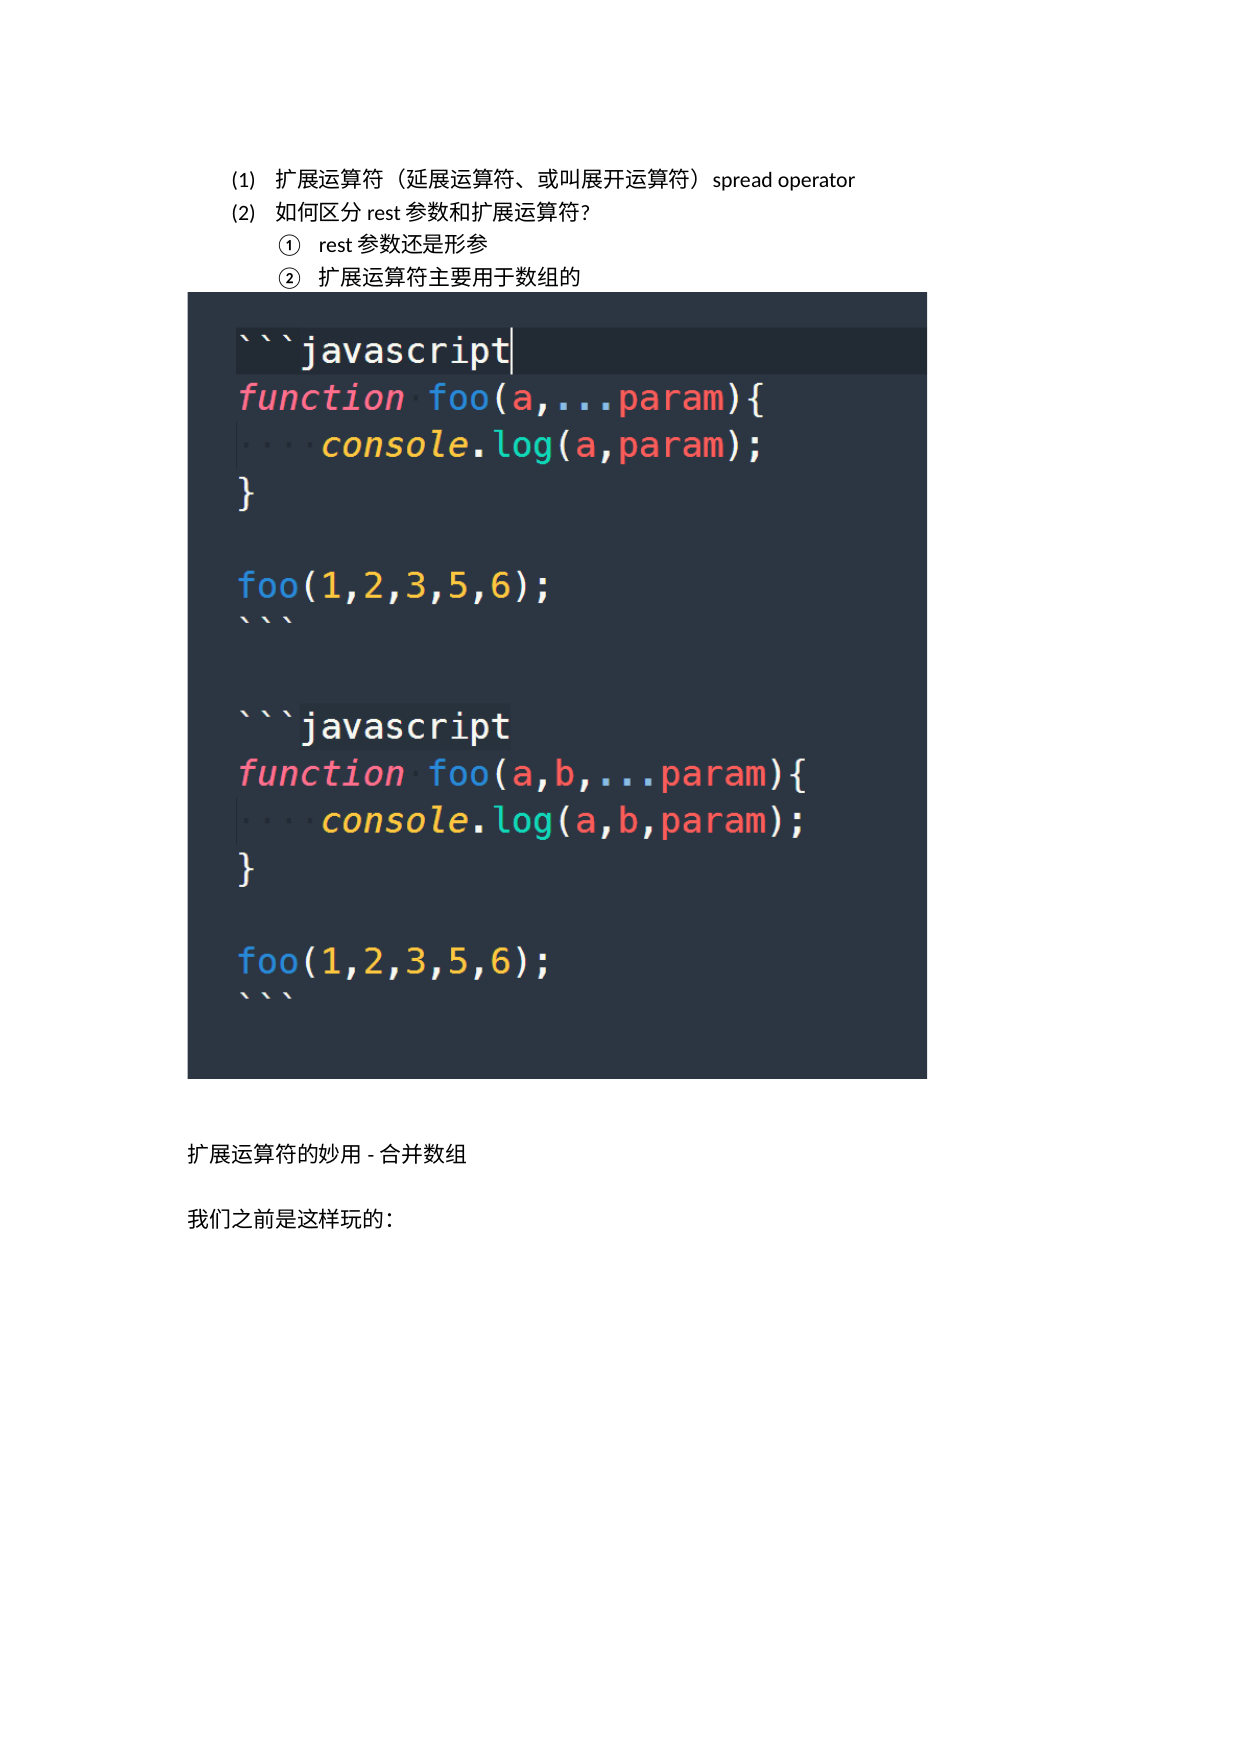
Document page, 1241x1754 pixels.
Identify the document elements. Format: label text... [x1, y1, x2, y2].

list 扩展运算符主要用于数组的 [275, 259, 1053, 292]
list 扩展运算符（延展运算符、或叫展开运算符）spread operator [231, 162, 1053, 194]
text 我们之前是这样玩的： [187, 1202, 1053, 1234]
list rest参数还是形参 [275, 227, 1053, 259]
text 扩展运算符的妙用 - 合并数组 [187, 1137, 1053, 1169]
picture [187, 292, 928, 1079]
list 如何区分rest参数和扩展运算符? [231, 194, 1053, 227]
